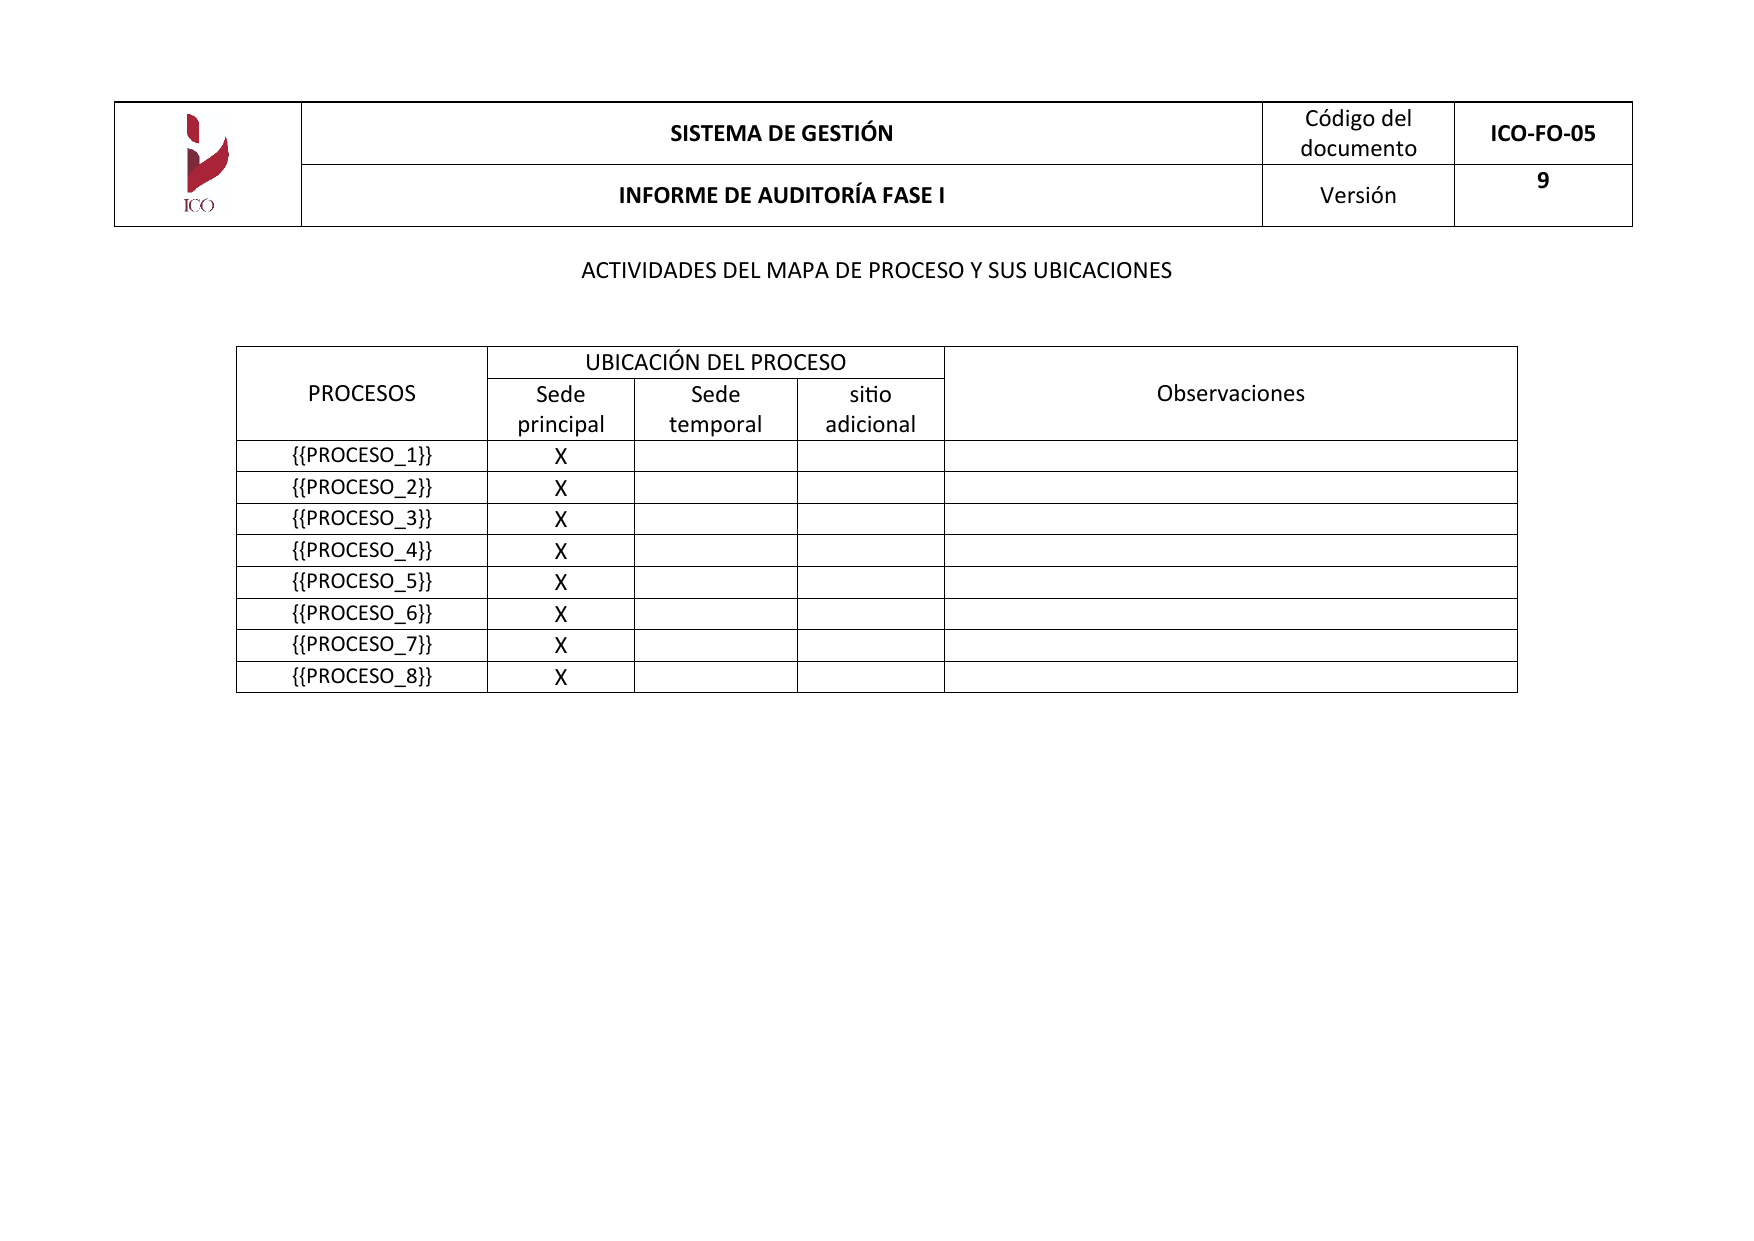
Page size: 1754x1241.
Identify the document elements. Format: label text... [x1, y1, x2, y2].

table_cell X [488, 472, 634, 503]
table_cell X [488, 630, 634, 661]
table_cell [798, 441, 944, 471]
table_cell {{PROCESO_1}} [237, 441, 487, 471]
table_cell {{PROCESO_2}} [237, 472, 487, 503]
table_cell [635, 441, 797, 471]
table_cell [945, 504, 1517, 534]
table_cell [945, 472, 1517, 503]
table_cell [945, 441, 1517, 471]
table_cell [635, 567, 797, 597]
table_cell [798, 504, 944, 534]
text ACTIVIDADES DEL MAPA DE PROCESO Y SUS UBICACIONES [118, 254, 1636, 285]
table_cell X [488, 662, 634, 692]
picture [178, 113, 231, 217]
table_cell {{PROCESO_6}} [237, 599, 487, 629]
table_cell X [488, 599, 634, 629]
table_cell [945, 567, 1517, 597]
table_cell [798, 567, 944, 597]
table_cell {{PROCESO_3}} [237, 504, 487, 534]
table_cell {{PROCESO_4}} [237, 535, 487, 566]
table_cell [945, 599, 1517, 629]
table_cell sitio adicional [798, 379, 944, 439]
table_cell [945, 535, 1517, 566]
table_cell {{PROCESO_5}} [237, 567, 487, 597]
table_cell [635, 630, 797, 661]
table_cell X [488, 441, 634, 471]
table_cell [945, 630, 1517, 661]
table_cell [635, 662, 797, 692]
table_cell [635, 599, 797, 629]
table_cell X [488, 504, 634, 534]
table_cell [798, 599, 944, 629]
table_cell [798, 630, 944, 661]
table_cell [798, 535, 944, 566]
table_header Observaciones [945, 347, 1517, 439]
table_cell [945, 662, 1517, 692]
table_cell [635, 472, 797, 503]
table_cell [798, 472, 944, 503]
table_header PROCESOS [237, 347, 487, 439]
table_header UBICACIÓN DEL PROCESO [488, 347, 944, 377]
table_cell [635, 535, 797, 566]
table_cell Sede temporal [635, 379, 797, 439]
table_cell {{PROCESO_8}} [237, 662, 487, 692]
table_cell X [488, 535, 634, 566]
table_cell [635, 504, 797, 534]
table_cell [798, 662, 944, 692]
table_cell Sede principal [488, 379, 634, 439]
table_cell {{PROCESO_7}} [237, 630, 487, 661]
table_cell X [488, 567, 634, 597]
